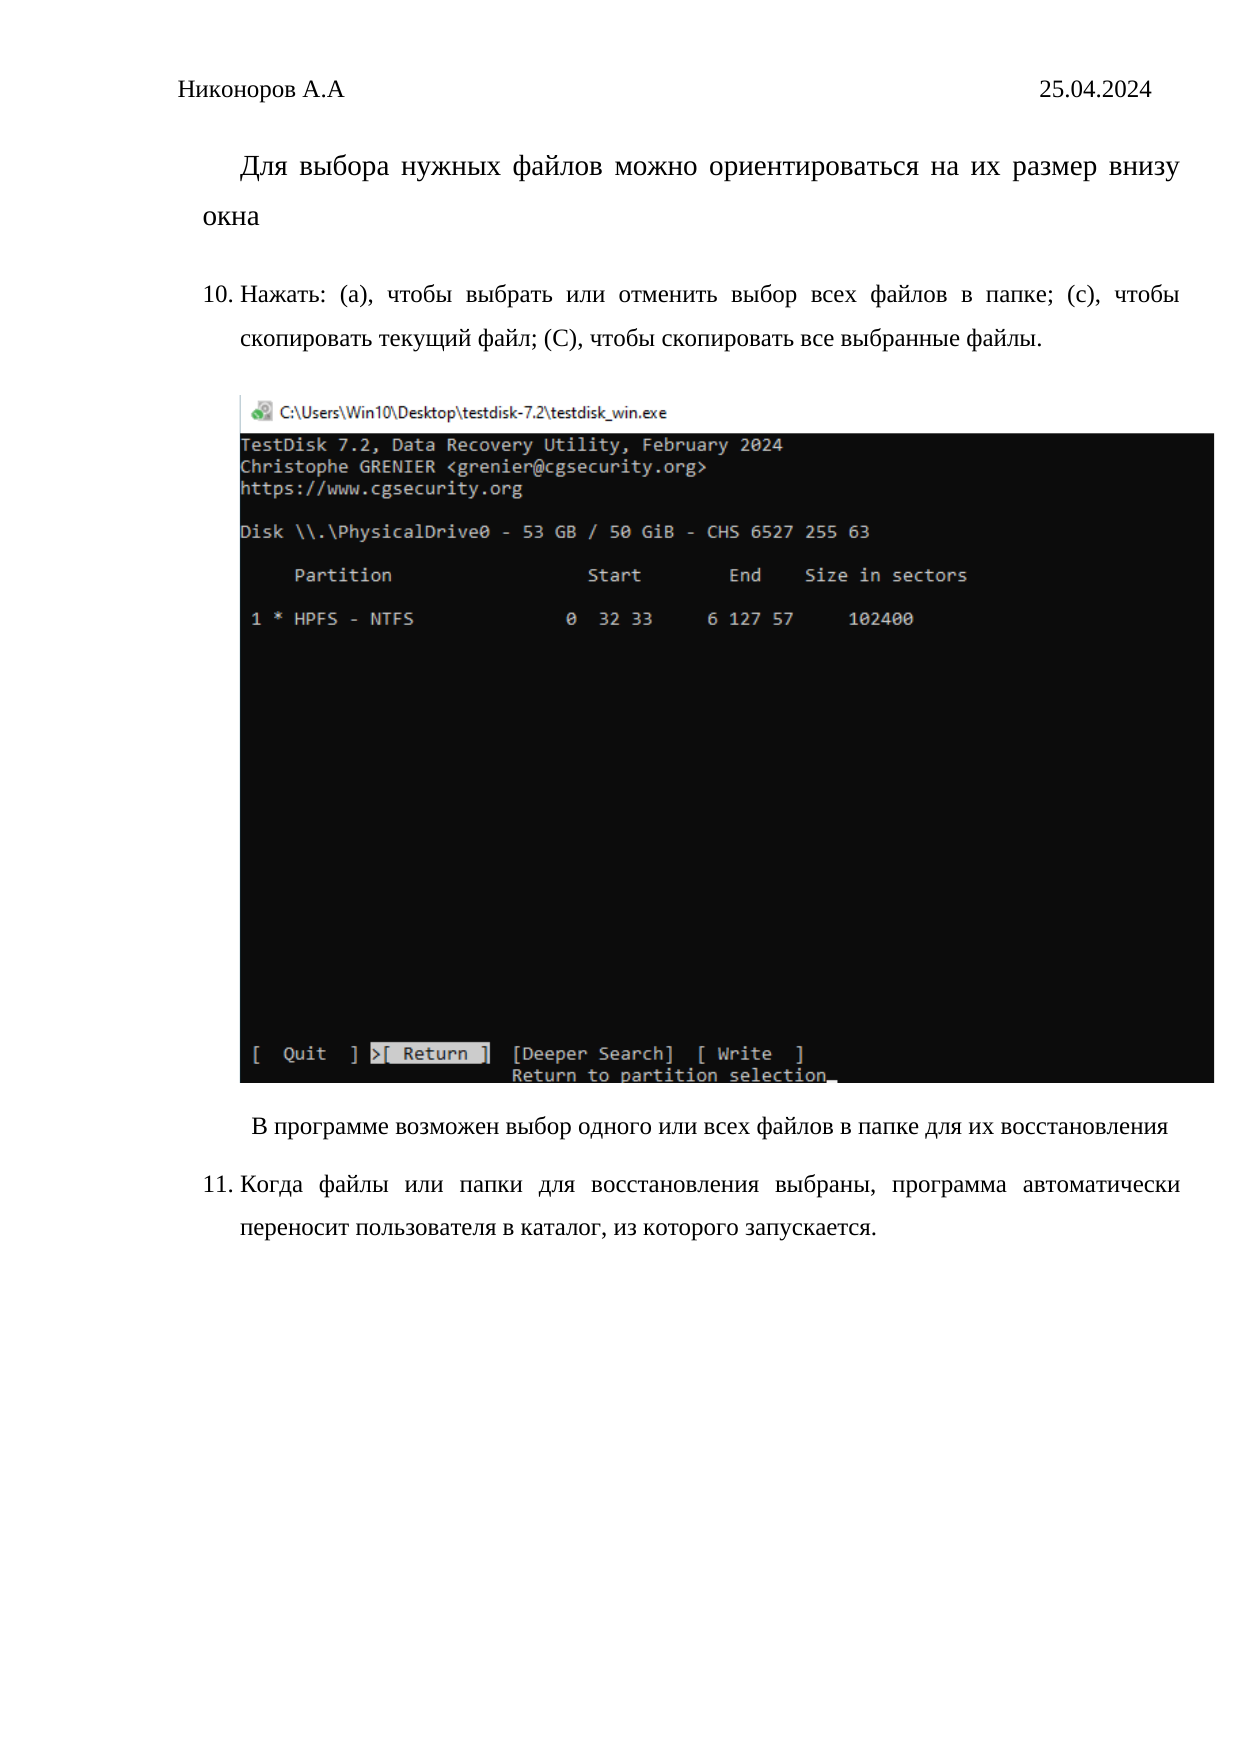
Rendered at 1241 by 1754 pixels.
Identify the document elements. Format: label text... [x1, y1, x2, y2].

text Для выбора нужных файлов можно ориентироваться на их размер внизу окна [202, 148, 1181, 232]
picture [239, 395, 1215, 1083]
list Когда файлы или папки для восстановления выбраны, программа автоматически переносит пользователя в каталог, из которого запускается. [202, 1169, 1181, 1241]
text В программе возможен выбор одного или всех файлов в папке для их восстановления [202, 1111, 1181, 1140]
list Нажать: (a), чтобы выбрать или отменить выбор всех файлов в папке; (c), чтобы скопировать текущий файл; (C), чтобы скопировать все выбранные файлы. [202, 279, 1181, 351]
